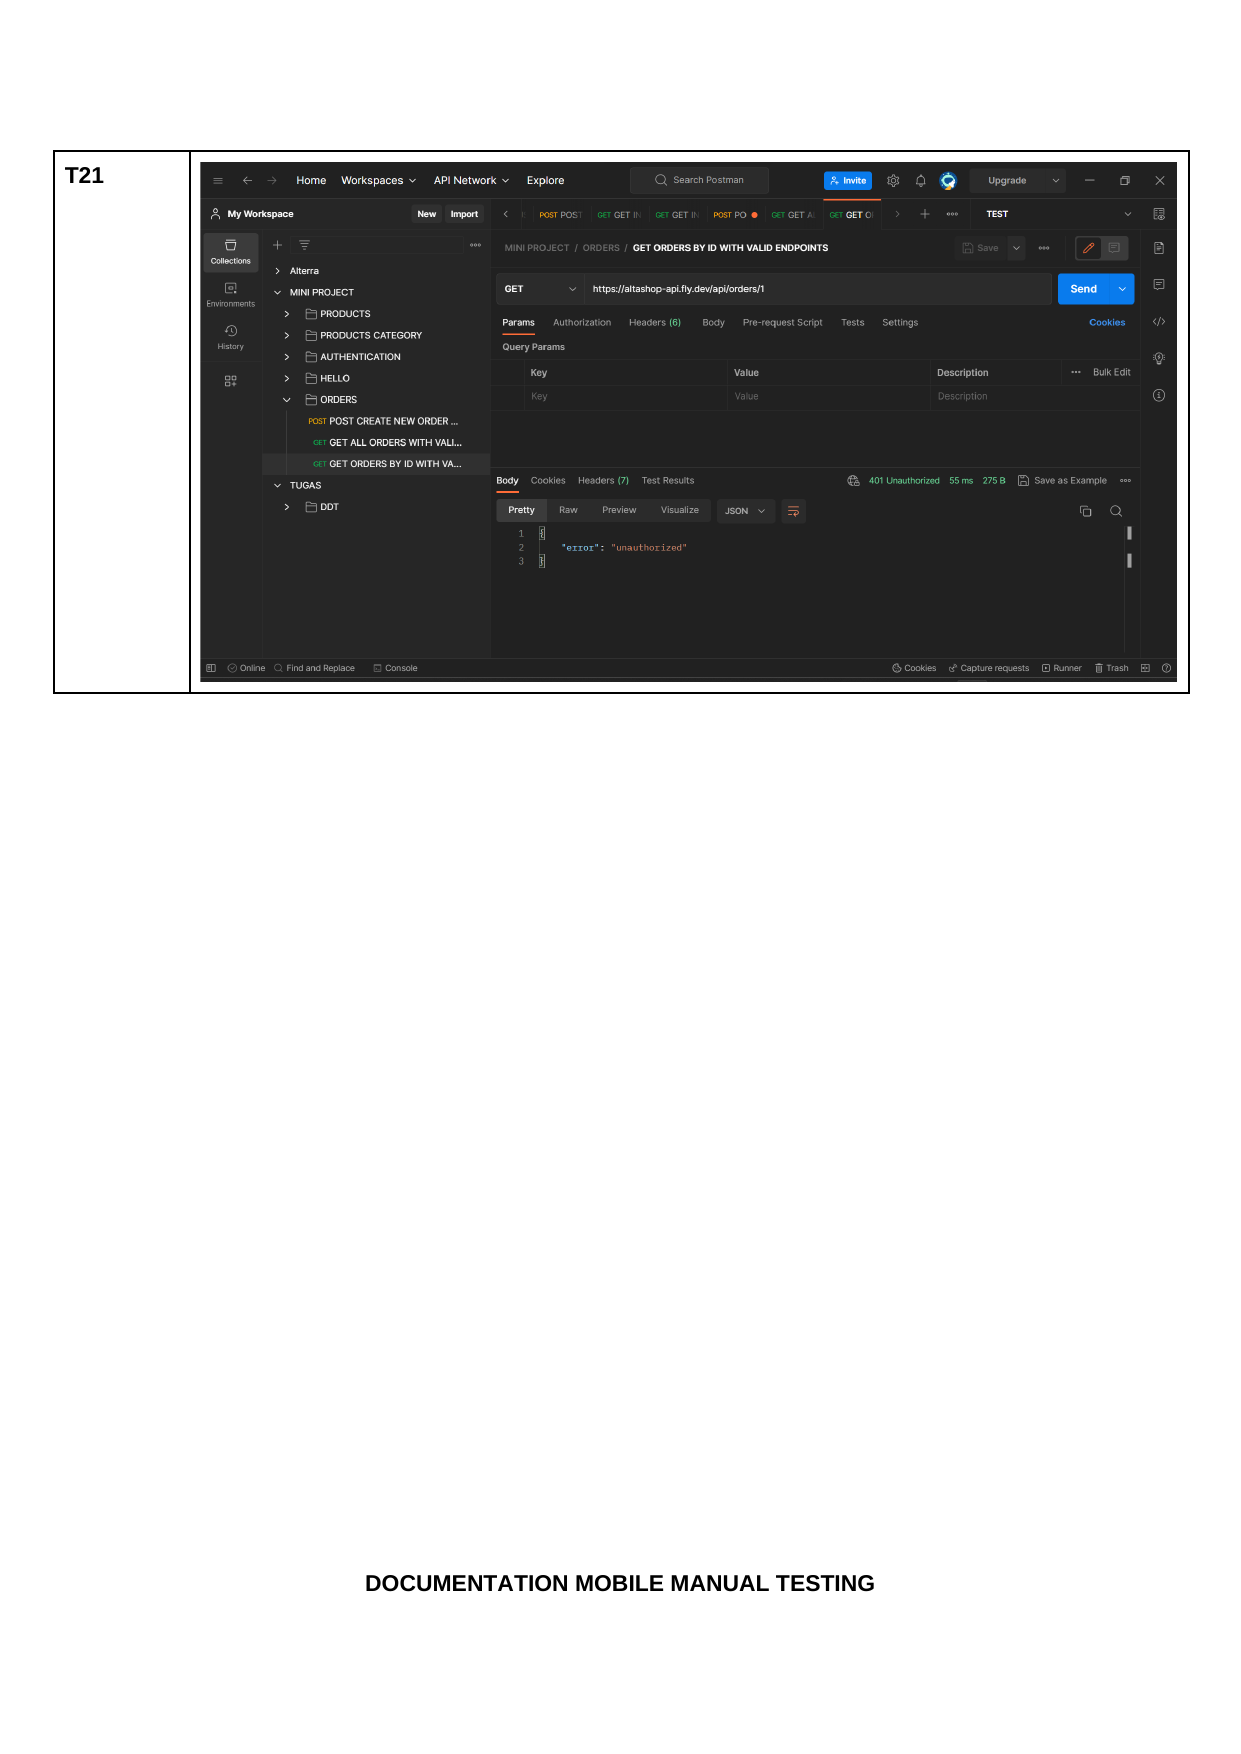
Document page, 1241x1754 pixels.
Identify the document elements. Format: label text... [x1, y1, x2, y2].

table_cell [191, 152, 1188, 692]
table_cell T21 [55, 152, 189, 692]
picture [200, 162, 1177, 682]
text DOCUMENTATION MOBILE MANUAL TESTING [150, 1570, 1090, 1596]
